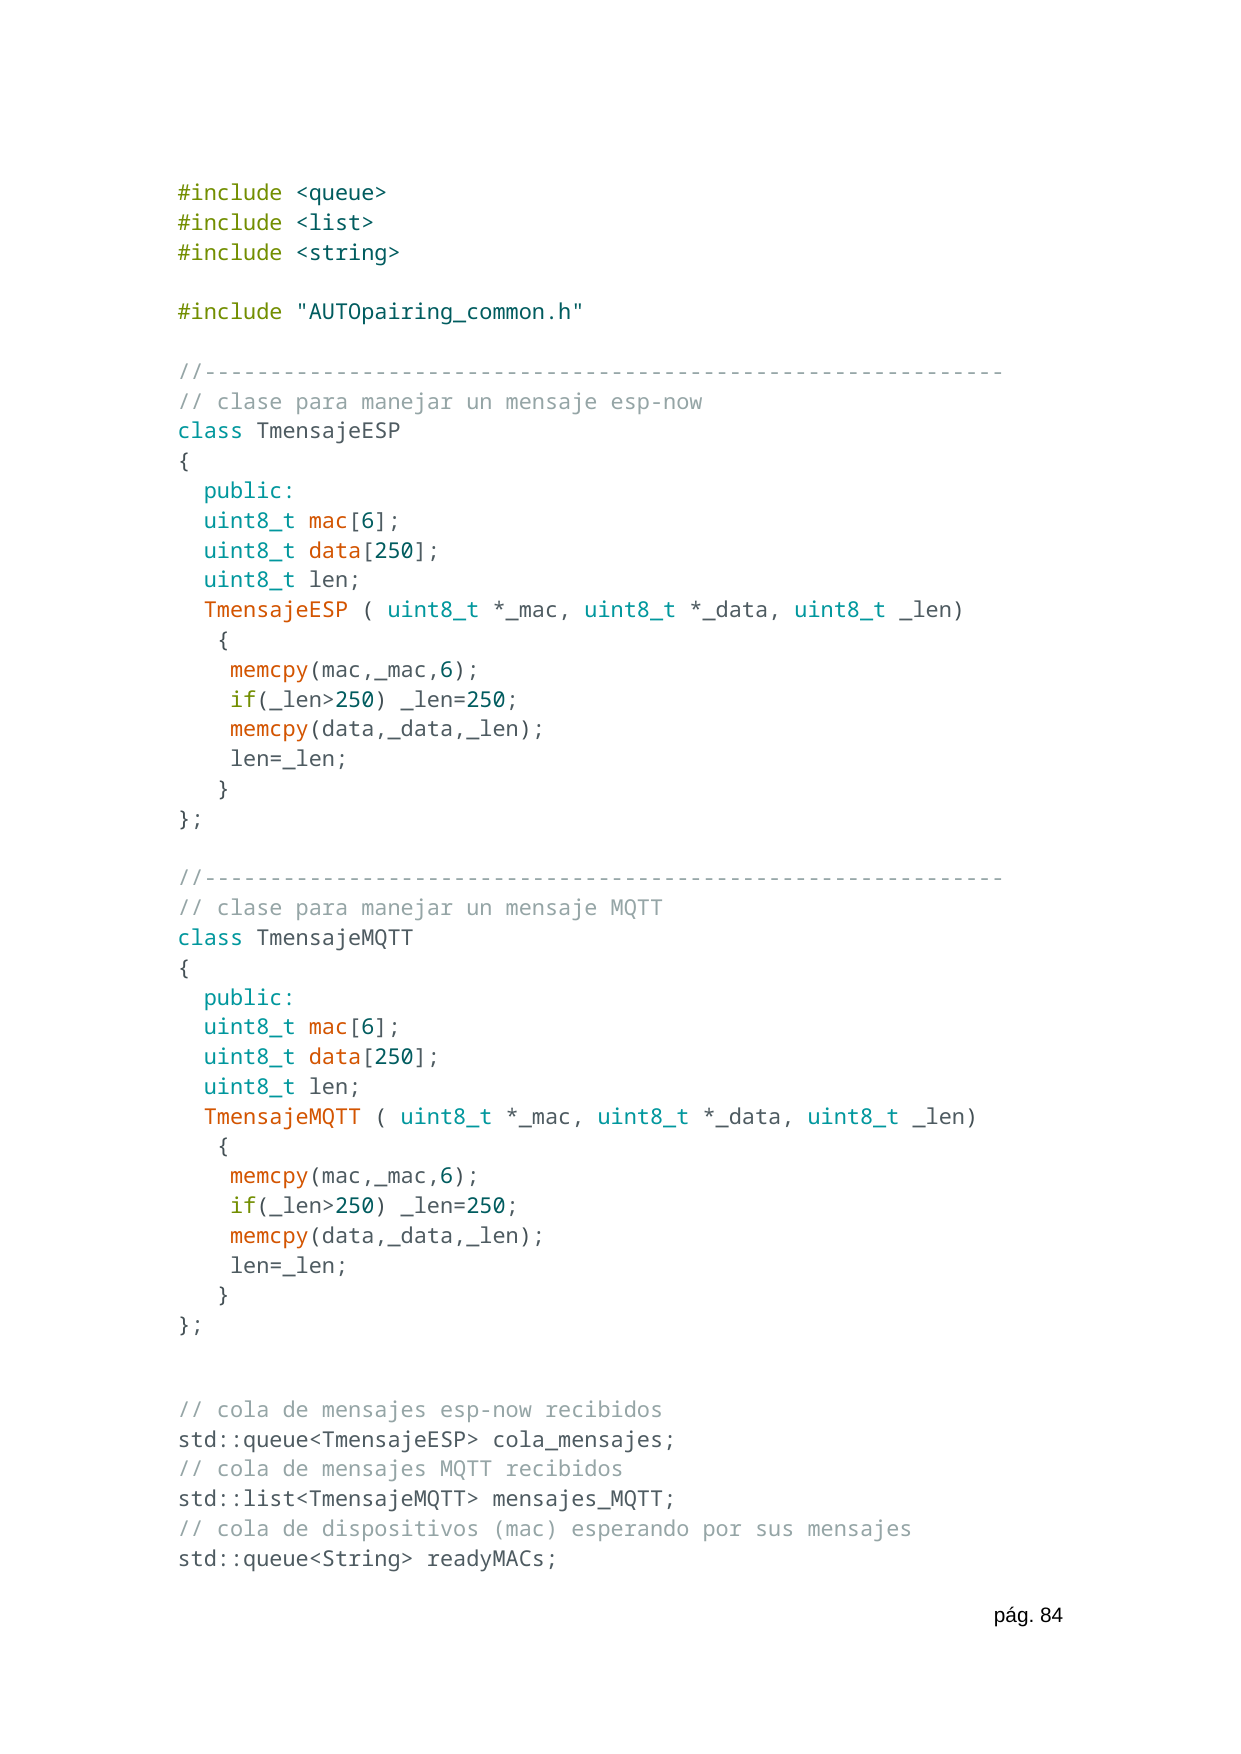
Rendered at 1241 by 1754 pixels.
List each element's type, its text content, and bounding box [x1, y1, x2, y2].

text memcpy(mac,_mac,6); [177, 654, 1063, 684]
text TmensajeESP ( uint8_t *_mac, uint8_t *_data, uint8_t _len) [177, 594, 1063, 624]
text if(_len>250) _len=250; [177, 684, 1063, 713]
text uint8_t data[250]; [177, 1041, 1063, 1071]
text #include <list> [177, 207, 1063, 237]
text uint8_t len; [177, 564, 1063, 594]
text memcpy(data,_data,_len); [177, 713, 1063, 743]
text { [177, 1131, 1063, 1160]
text // clase para manejar un mensaje esp-now [177, 386, 1063, 416]
text } [177, 773, 1063, 803]
text { [177, 445, 1063, 475]
text //------------------------------------------------------------- [177, 356, 1063, 386]
text }; [177, 1309, 1063, 1339]
text // clase para manejar un mensaje MQTT [177, 892, 1063, 922]
text uint8_t mac[6]; [177, 1011, 1063, 1041]
text #include <string> [177, 237, 1063, 267]
text class TmensajeMQTT [177, 922, 1063, 952]
text class TmensajeESP [177, 416, 1063, 445]
text std::queue<TmensajeESP> cola_mensajes; [177, 1424, 1063, 1453]
text memcpy(mac,_mac,6); [177, 1160, 1063, 1190]
text std::queue<String> readyMACs; [177, 1543, 1063, 1573]
text public: [177, 475, 1063, 505]
text len=_len; [177, 1250, 1063, 1279]
text } [177, 1279, 1063, 1309]
text }; [177, 803, 1063, 833]
text uint8_t mac[6]; [177, 505, 1063, 535]
text public: [177, 982, 1063, 1011]
text uint8_t len; [177, 1071, 1063, 1101]
text { [177, 624, 1063, 654]
text uint8_t data[250]; [177, 535, 1063, 564]
text #include "AUTOpairing_common.h" [177, 296, 1063, 326]
text { [177, 952, 1063, 982]
text // cola de mensajes esp-now recibidos [177, 1394, 1063, 1424]
text //------------------------------------------------------------- [177, 862, 1063, 892]
text std::list<TmensajeMQTT> mensajes_MQTT; [177, 1483, 1063, 1513]
text // cola de dispositivos (mac) esperando por sus mensajes [177, 1513, 1063, 1543]
text if(_len>250) _len=250; [177, 1190, 1063, 1220]
text #include <queue> [177, 177, 1063, 207]
text // cola de mensajes MQTT recibidos [177, 1453, 1063, 1483]
text memcpy(data,_data,_len); [177, 1220, 1063, 1250]
text len=_len; [177, 743, 1063, 773]
text TmensajeMQTT ( uint8_t *_mac, uint8_t *_data, uint8_t _len) [177, 1101, 1063, 1131]
